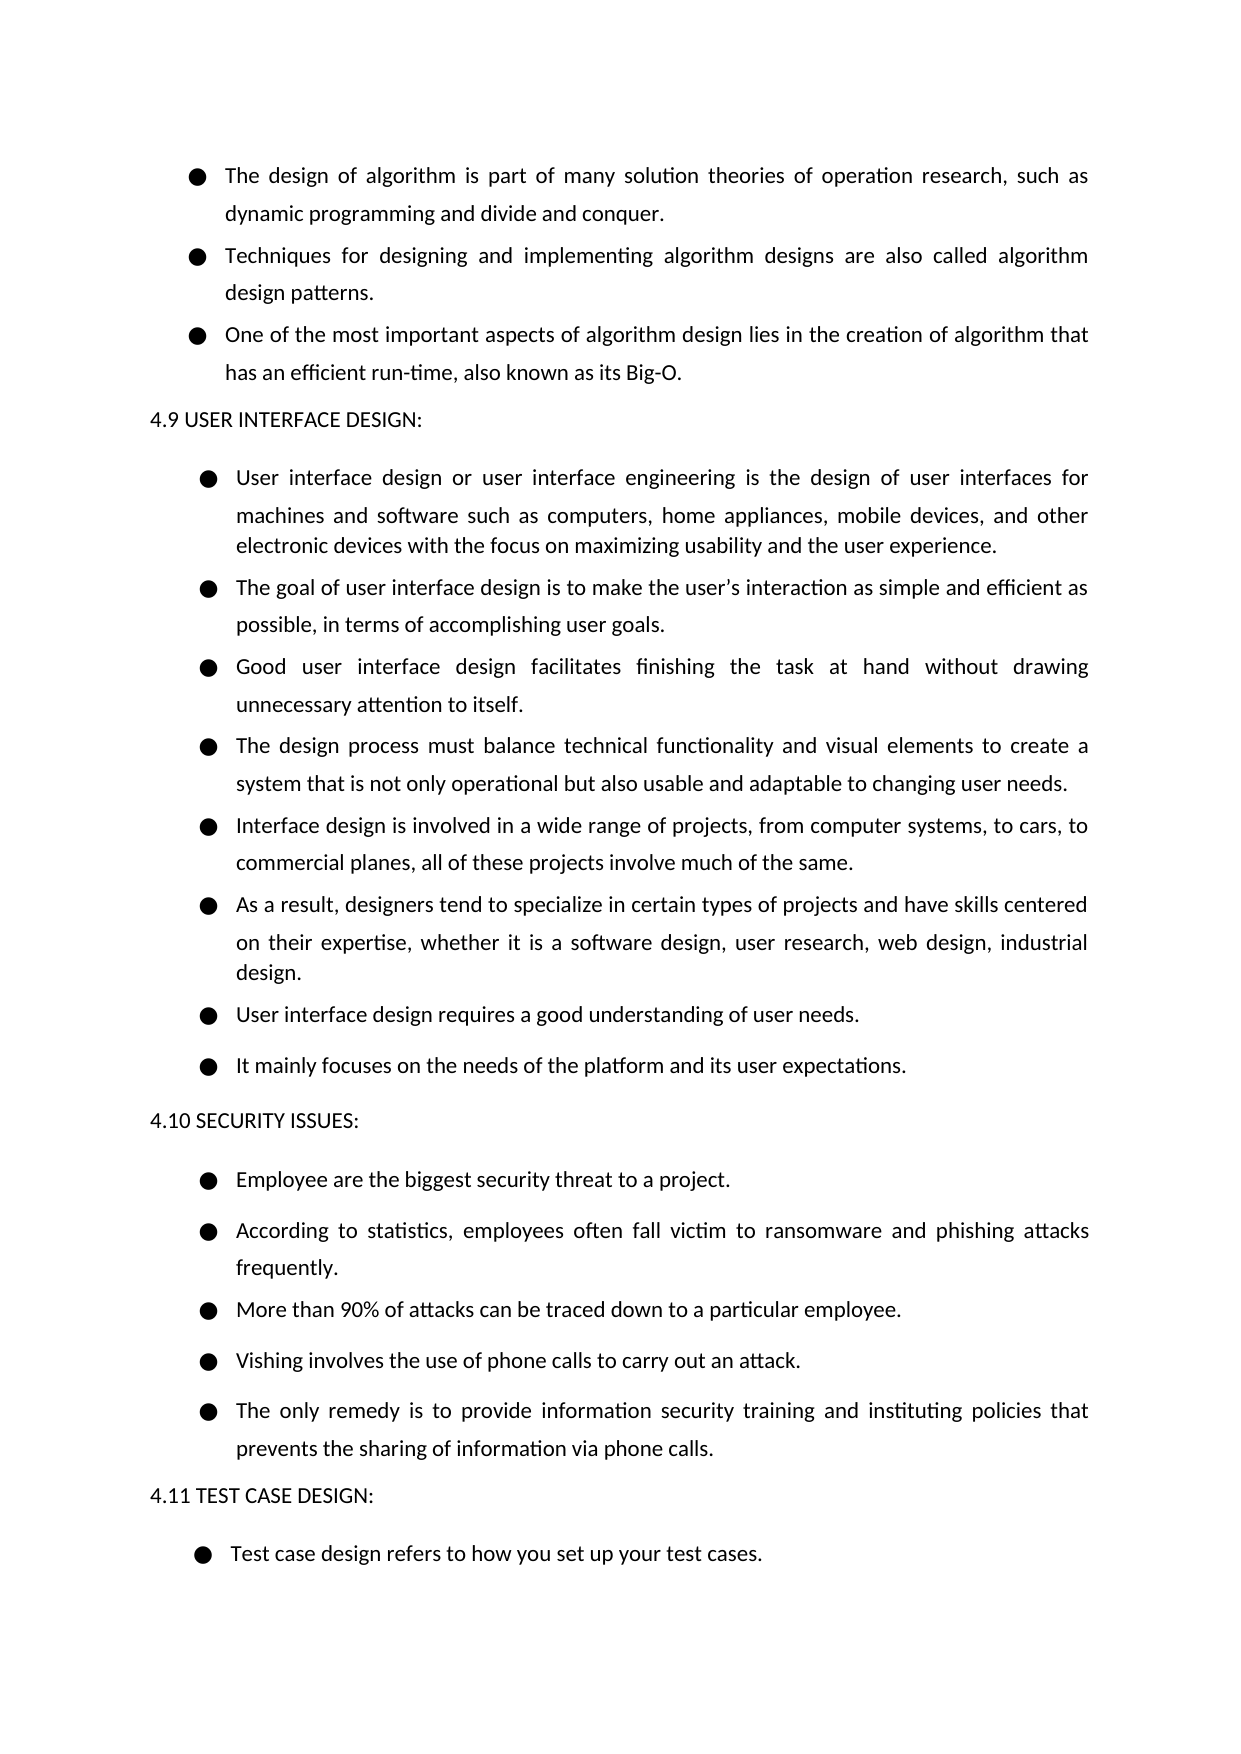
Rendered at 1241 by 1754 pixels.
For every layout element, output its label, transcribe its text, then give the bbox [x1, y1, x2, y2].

list One of the most important aspects of algorithm design lies in the creation of algorithm that has an efficient run-time, also known as its Big-O. [187, 309, 1090, 386]
list As a result, designers tend to specialize in certain types of projects and have skills centered on their expertise, whether it is a software design, user research, web design, industrial design. [198, 879, 1090, 986]
list The only remedy is to provide information security training and instituting policies that prevents the sharing of information via phone calls. [198, 1385, 1090, 1462]
list User interface design or user interface engineering is the design of user interfaces for machines and software such as computers, home appliances, mobile devices, and other electronic devices with the focus on maximizing usability and the user experience. [198, 452, 1090, 559]
list Good user interface design facilitates finishing the task at hand without drawing unnecessary attention to itself. [198, 641, 1090, 718]
list Employee are the biggest security threat to a project. [198, 1153, 1090, 1200]
text 4.9 USER INTERFACE DESIGN: [150, 405, 1090, 433]
list The goal of user interface design is to make the user’s interaction as simple and efficient as possible, in terms of accomplishing user goals. [198, 561, 1090, 638]
list Vishing involves the use of phone calls to carry out an attack. [198, 1334, 1090, 1381]
list Test case design refers to how you set up your test cases. [193, 1528, 1090, 1575]
list Techniques for designing and implementing algorithm designs are also called algorithm design patterns. [187, 229, 1090, 307]
list More than 90% of attacks can be traced down to a particular employee. [198, 1283, 1090, 1330]
list According to statistics, employees often fall victim to ransomware and phishing attacks frequently. [198, 1204, 1090, 1281]
list The design of algorithm is part of many solution theories of operation research, such as dynamic programming and divide and conquer. [187, 150, 1090, 227]
text 4.10 SECURITY ISSUES: [150, 1106, 1090, 1134]
text 4.11 TEST CASE DESIGN: [150, 1481, 1090, 1509]
list User interface design requires a good understanding of user needs. [198, 988, 1090, 1035]
list Interface design is involved in a wide range of projects, from computer systems, to cars, to commercial planes, all of these projects involve much of the same. [198, 799, 1090, 877]
list The design process must balance technical functionality and visual elements to create a system that is not only operational but also usable and adaptable to changing user needs. [198, 720, 1090, 797]
list It mainly focuses on the needs of the platform and its user expectations. [198, 1039, 1090, 1086]
